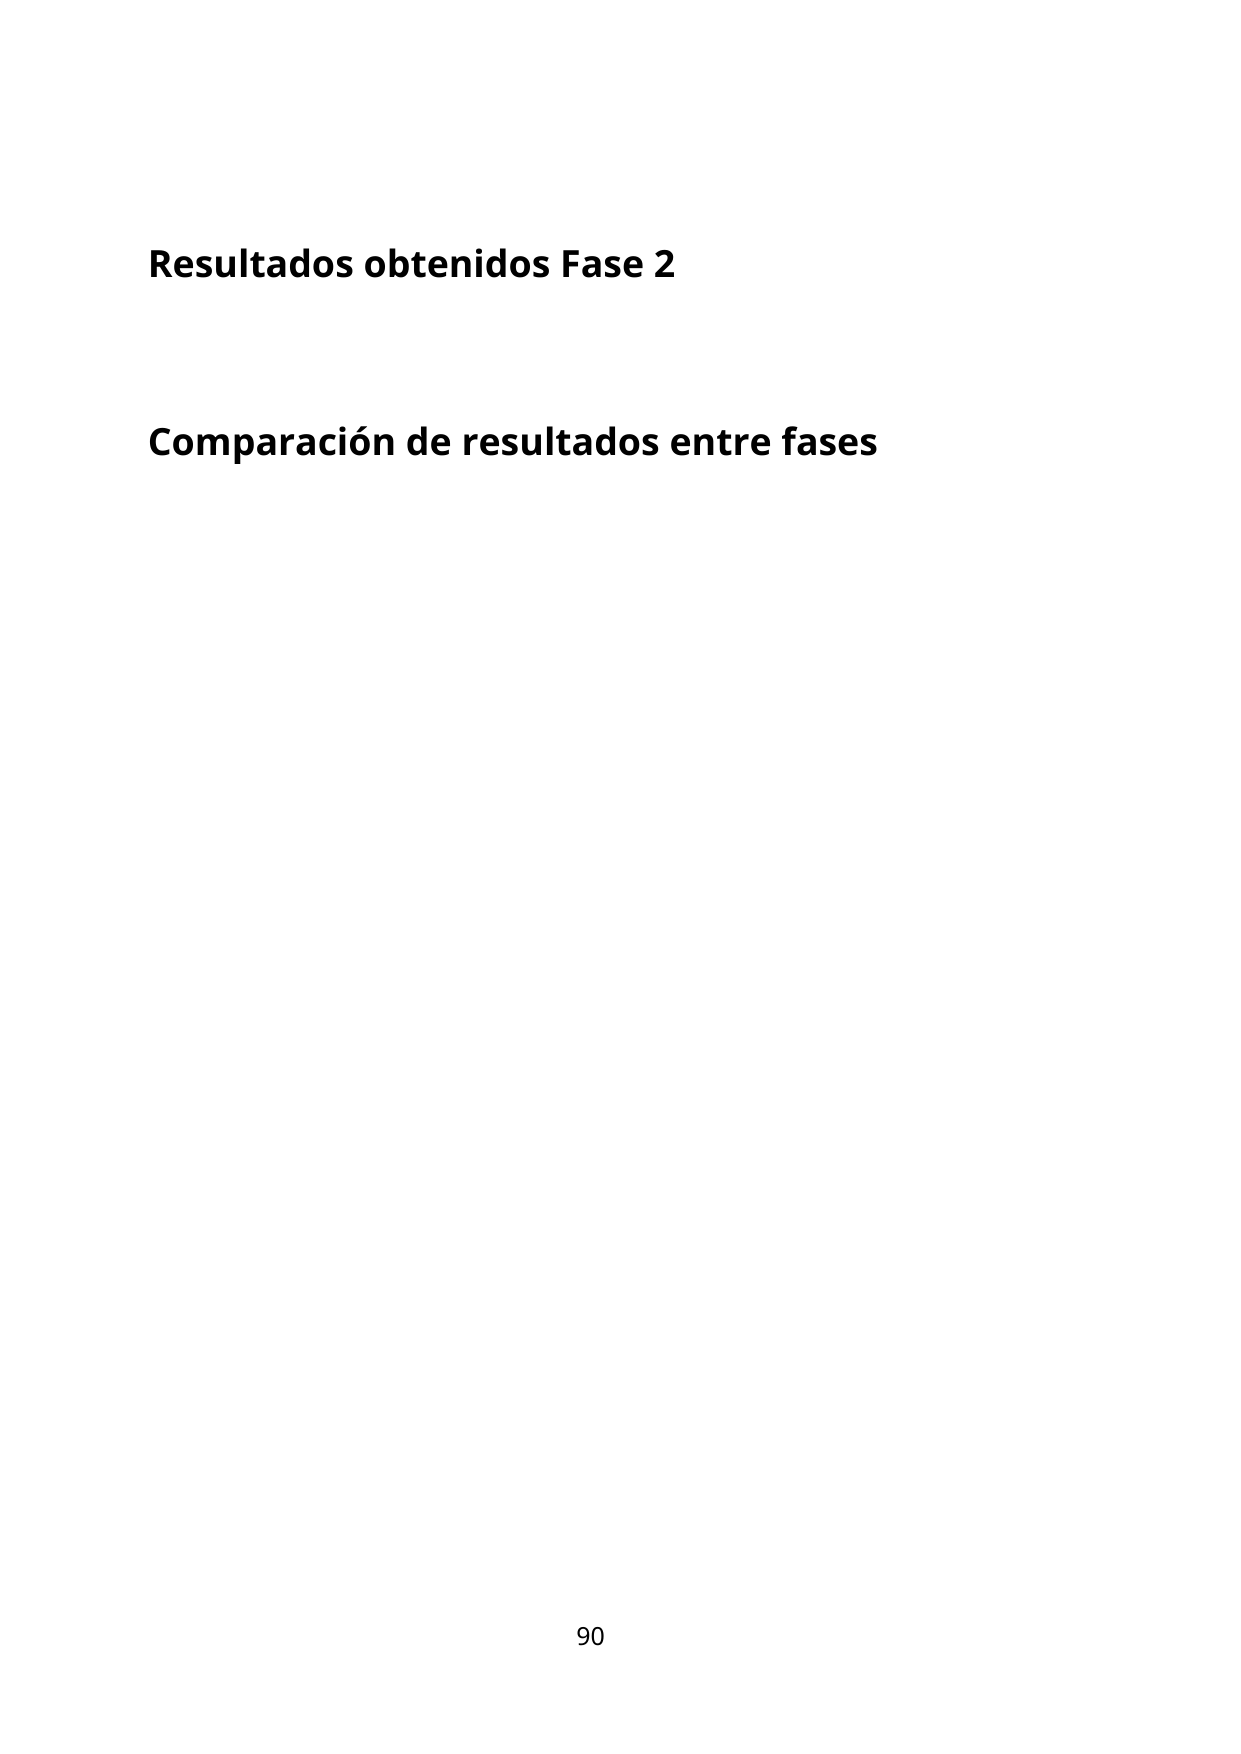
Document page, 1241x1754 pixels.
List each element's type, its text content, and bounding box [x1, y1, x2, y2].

text Resultados obtenidos Fase 2 [148, 237, 1033, 288]
text Comparación de resultados entre fases [148, 416, 1033, 467]
